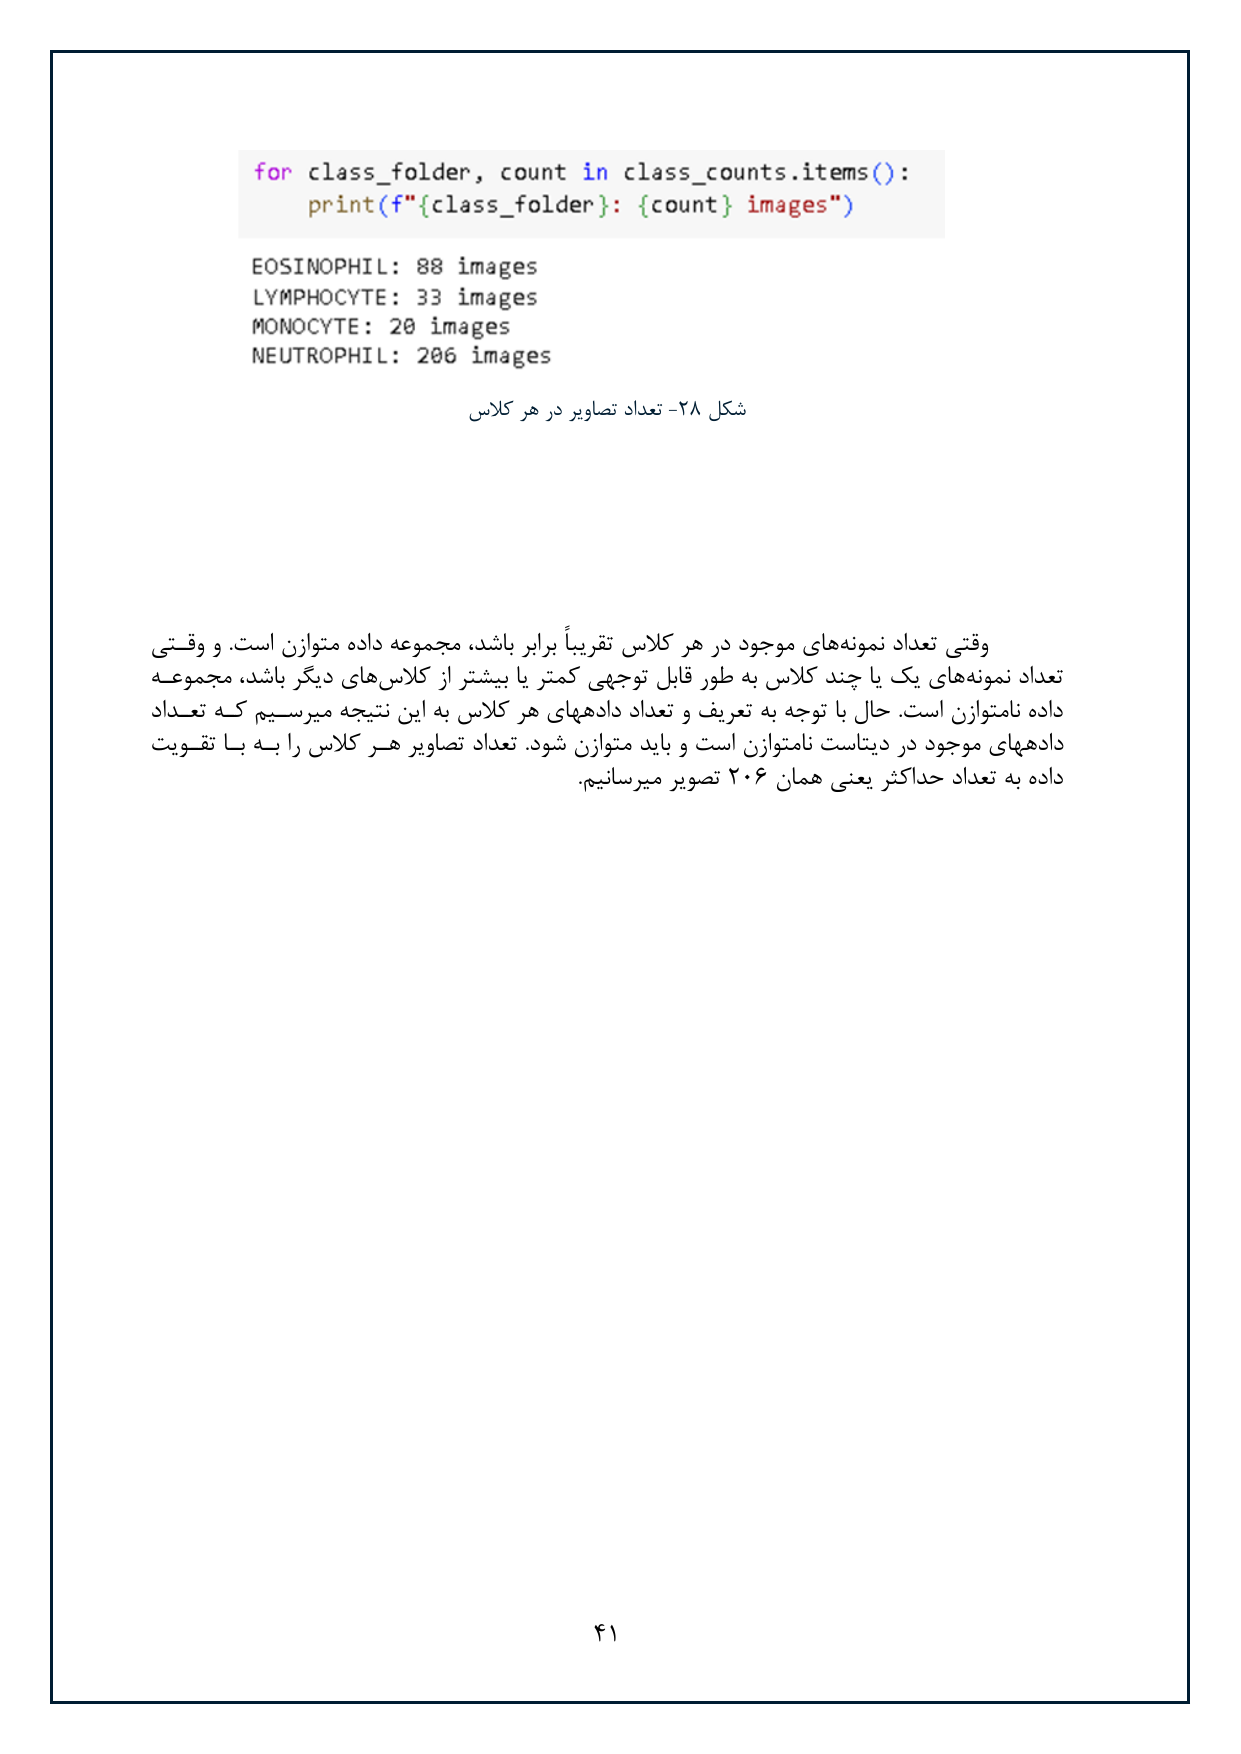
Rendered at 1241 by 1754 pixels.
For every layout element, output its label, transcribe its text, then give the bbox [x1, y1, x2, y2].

text شکل 28- تعداد تصاویر در هر کلاس [150, 399, 1063, 424]
picture [238, 150, 945, 382]
text وقتی تعداد نمونه‌های موجود در هر کلاس تقریباً برابر باشد، مجموعه داده متوازن است. و وقتی تعداد نمونه‌های یک یا چند کلاس به طور قابل توجهی کمتر یا بیشتر از کلاس‌های دیگر باشد، مجموعه داده نامتوازن است. حال با توجه به تعریف و تعداد دادههای هر کلاس به این نتیجه میرسیم که تعداد دادههای موجود در دیتاست نامتوازن است و باید متوازن شود. تعداد تصاویر هر کلاس را به با تقویت داده به تعداد حداکثر یعنی همان 206 تصویر میرسانیم. [150, 631, 1063, 794]
